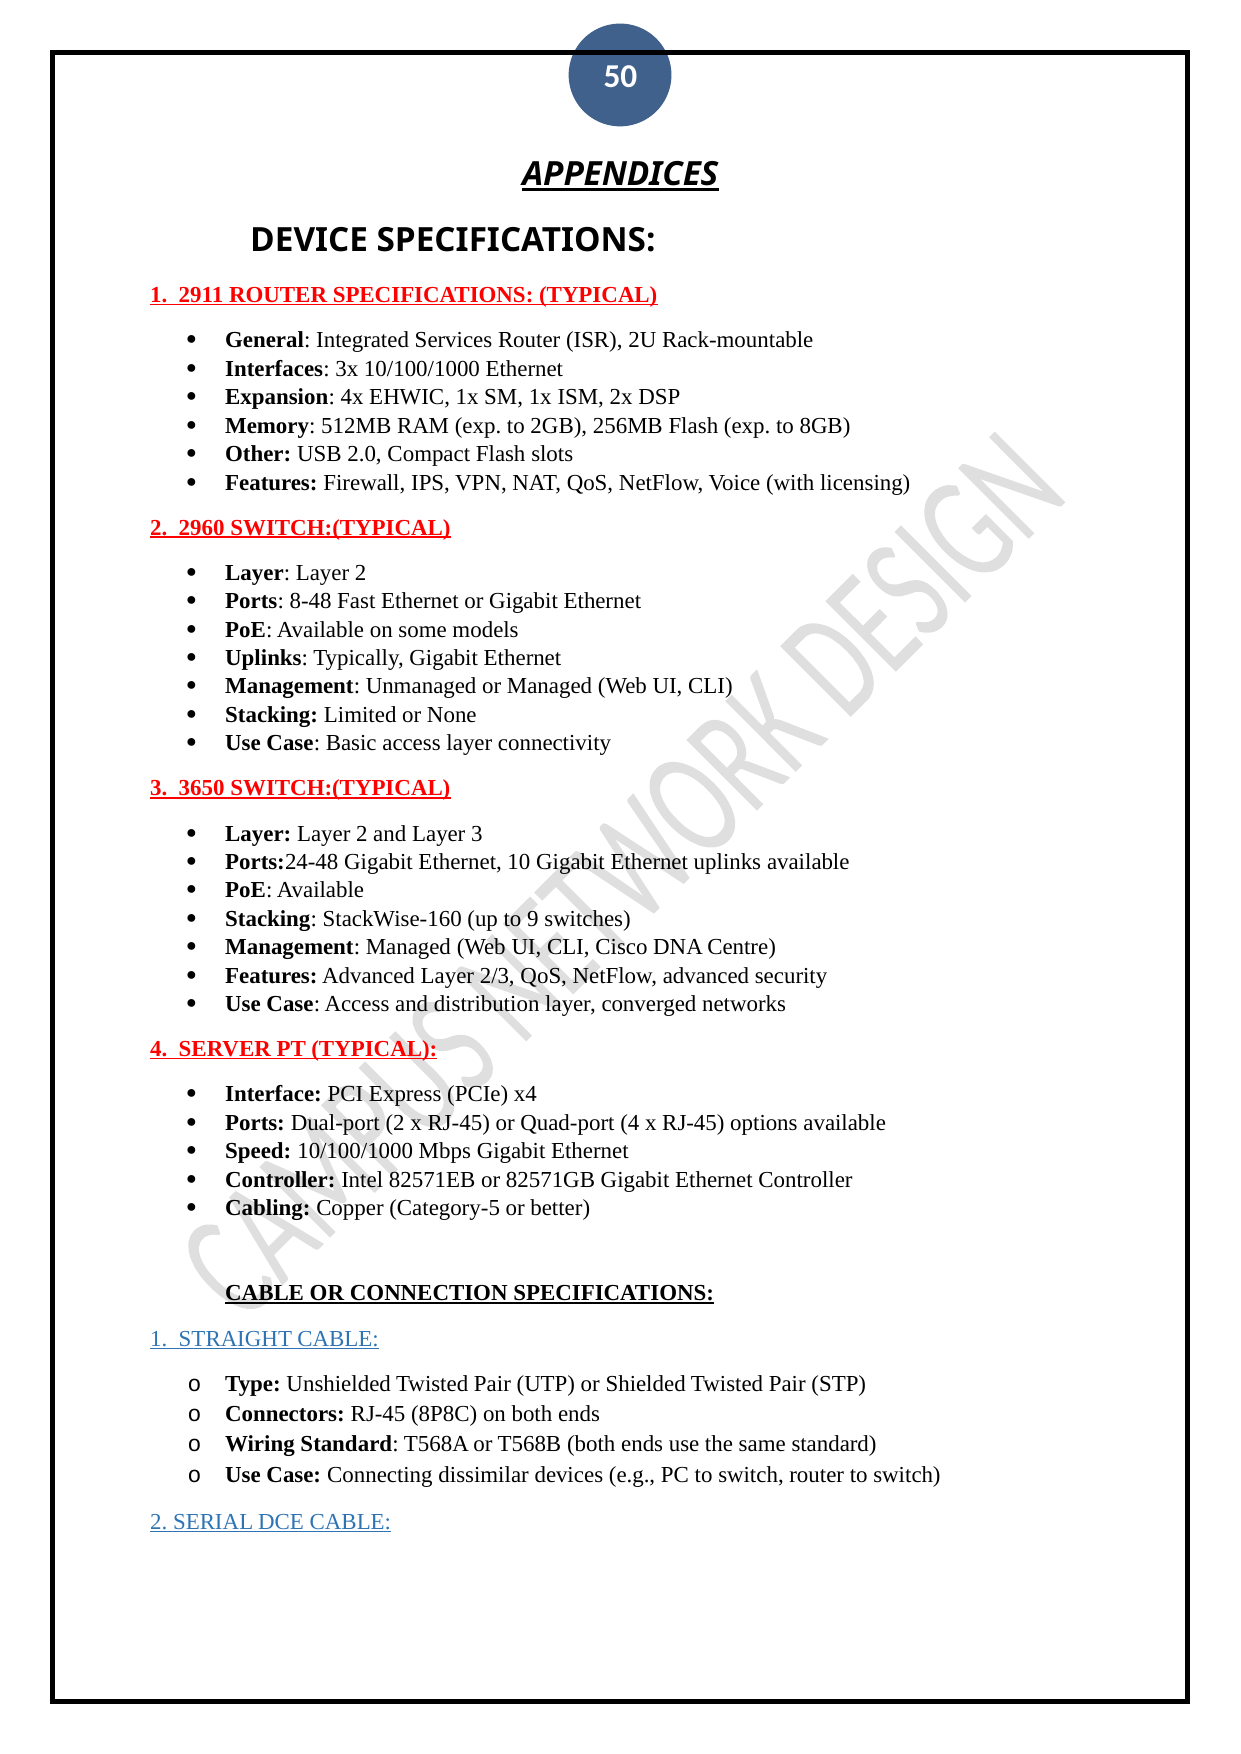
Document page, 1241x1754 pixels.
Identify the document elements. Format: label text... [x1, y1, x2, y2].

list PoE: Available [187, 876, 1090, 903]
list Expansion: 4x EHWIC, 1x SM, 1x ISM, 2x DSP [187, 383, 1090, 409]
list Interfaces: 3x 10/100/1000 Ethernet [187, 355, 1090, 381]
list Connectors: RJ-45 (8P8C) on both ends [187, 1400, 1090, 1428]
list Ports: Dual-port (2 x RJ-45) or Quad-port (4 x RJ-45) options available [187, 1109, 1090, 1135]
list Layer: Layer 2 [187, 559, 1090, 585]
list CABLE OR CONNECTION SPECIFICATIONS: [225, 1279, 1090, 1306]
list Speed: 10/100/1000 Mbps Gigabit Ethernet [187, 1137, 1090, 1164]
list Management: Unmanaged or Managed (Web UI, CLI) [187, 672, 1090, 699]
list Stacking: Limited or None [187, 701, 1090, 727]
list Stacking: StackWise-160 (up to 9 switches) [187, 905, 1090, 931]
list Controller: Intel 82571EB or 82571GB Gigabit Ethernet Controller [187, 1166, 1090, 1192]
list Features: Firewall, IPS, VPN, NAT, QoS, NetFlow, Voice (with licensing) [187, 468, 1090, 495]
text 2. 2960 SWITCH:(TYPICAL) [150, 514, 1090, 540]
list Layer: Layer 2 and Layer 3 [187, 819, 1090, 846]
list Type: Unshielded Twisted Pair (UTP) or Shielded Twisted Pair (STP) [187, 1370, 1090, 1398]
text 2. SERIAL DCE CABLE: [150, 1508, 1090, 1534]
list General: Integrated Services Router (ISR), 2U Rack-mountable [187, 326, 1090, 353]
text DEVICE SPECIFICATIONS: [150, 216, 1090, 261]
list Cabling: Copper (Category-5 or better) [187, 1194, 1090, 1221]
list Use Case: Basic access layer connectivity [187, 729, 1090, 756]
list Ports: 8-48 Fast Ethernet or Gigabit Ethernet [187, 587, 1090, 613]
list Wiring Standard: T568A or T568B (both ends use the same standard) [187, 1431, 1090, 1459]
text 1. STRAIGHT CABLE: [150, 1324, 1090, 1351]
list PoE: Available on some models [187, 616, 1090, 642]
list Use Case: Access and distribution layer, converged networks [187, 990, 1090, 1017]
text APPENDICES [150, 150, 1090, 195]
list Interface: PCI Express (PCIe) x4 [187, 1080, 1090, 1107]
list Features: Advanced Layer 2/3, QoS, NetFlow, advanced security [187, 962, 1090, 988]
list Management: Managed (Web UI, CLI, Cisco DNA Centre) [187, 933, 1090, 960]
text 1. 2911 ROUTER SPECIFICATIONS: (TYPICAL) [150, 281, 1090, 308]
text 3. 3650 SWITCH:(TYPICAL) [150, 774, 1090, 801]
list Other: USB 2.0, Compact Flash slots [187, 440, 1090, 466]
list Uplinks: Typically, Gigabit Ethernet [187, 644, 1090, 670]
list Use Case: Connecting dissimilar devices (e.g., PC to switch, router to switch) [187, 1461, 1090, 1489]
list Ports:24-48 Gigabit Ethernet, 10 Gigabit Ethernet uplinks available [187, 848, 1090, 874]
text 4. SERVER PT (TYPICAL): [150, 1035, 1090, 1062]
list Memory: 512MB RAM (exp. to 2GB), 256MB Flash (exp. to 8GB) [187, 412, 1090, 438]
